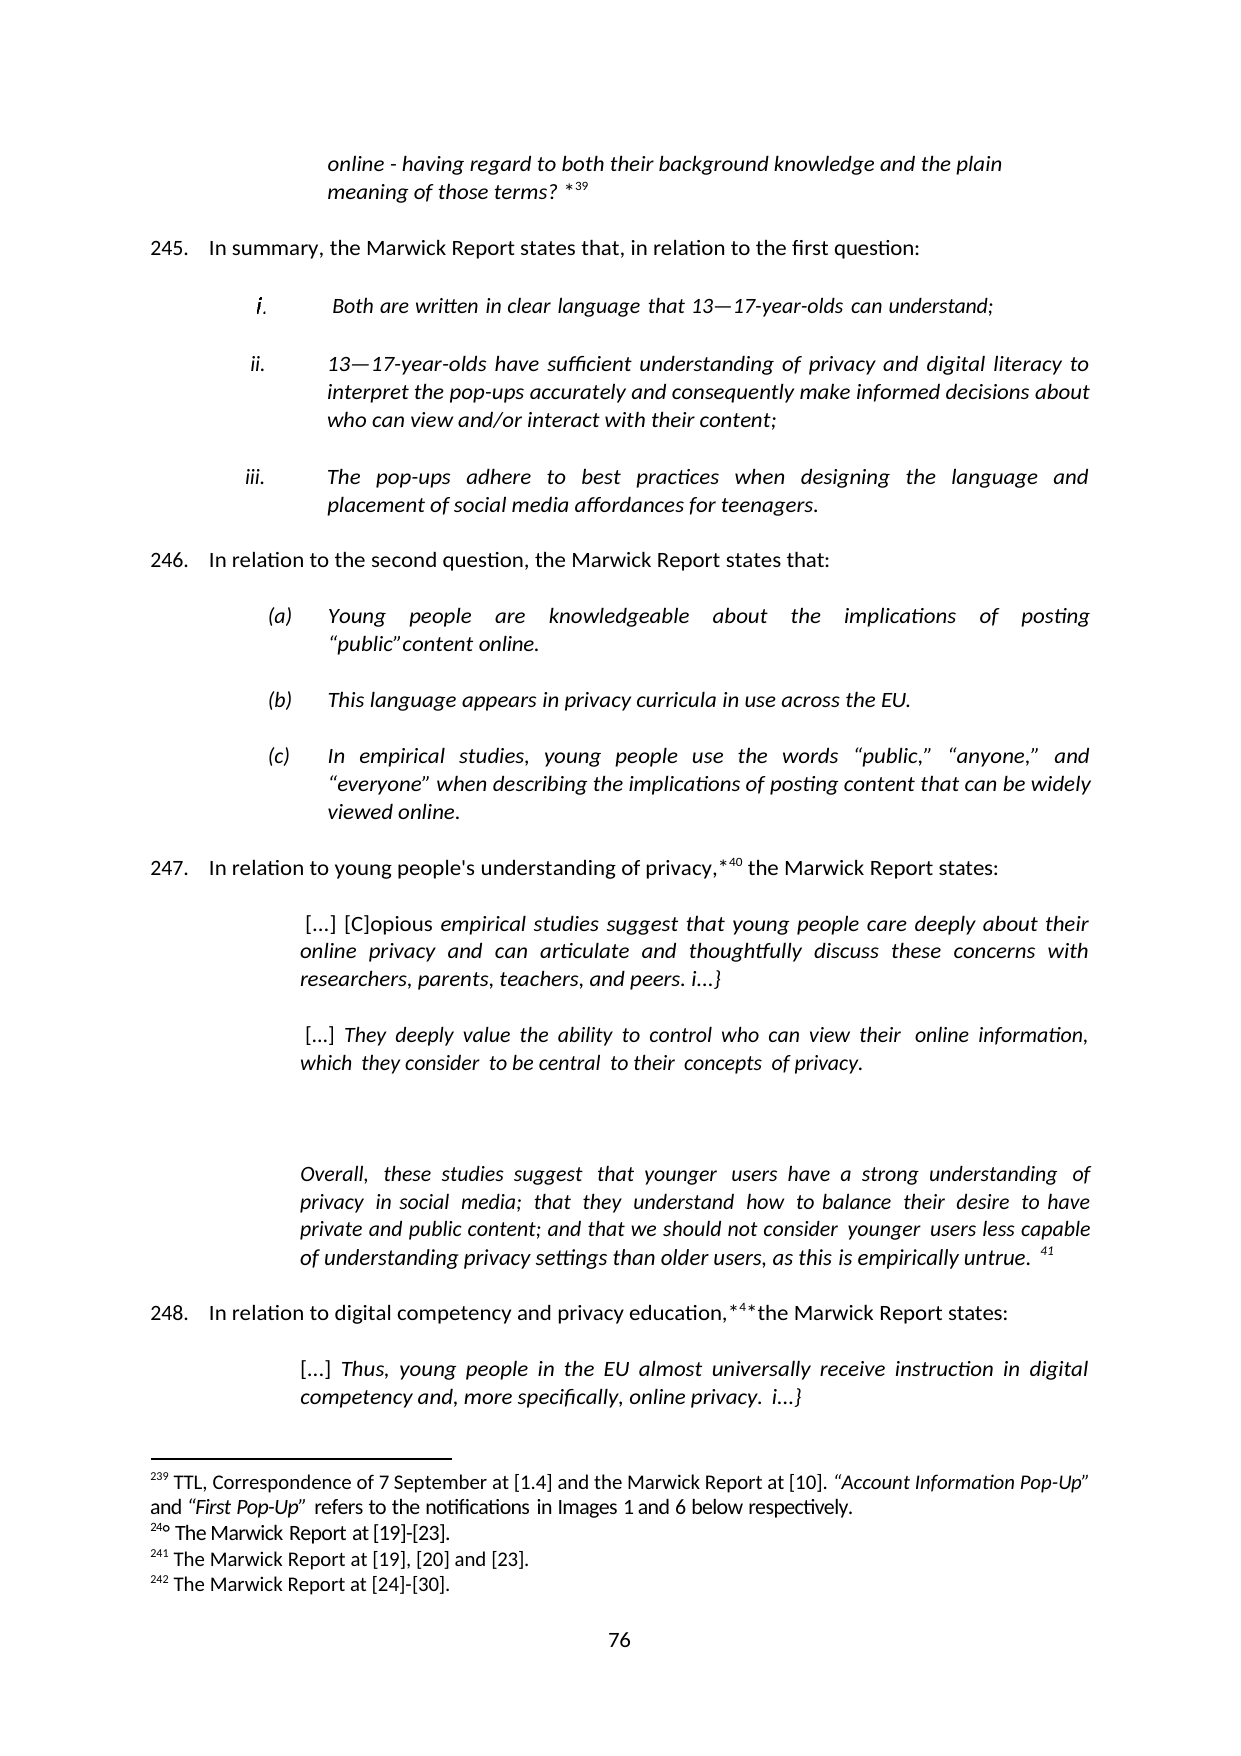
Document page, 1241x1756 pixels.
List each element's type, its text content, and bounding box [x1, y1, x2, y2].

list In relation to young people's understanding of privacy,*40 the Marwick Report states: [150, 854, 1152, 881]
text [...] Thus, young people in the EU almost universally receive instruction in digital competency and, more specifically, online privacy. i...} [300, 1355, 1090, 1410]
text online - having regard to both their background knowledge and the plain meaning of those terms? *39 [327, 150, 1088, 205]
text 239 TTL, Correspondence of 7 September at [1.4] and the Marwick Report at [10]. “Account Information Pop-Up” [150, 1469, 1152, 1494]
text and “First Pop-Up” refers to the notifications in Images 1 and 6 below respectively. [150, 1494, 1152, 1520]
list In relation to the second question, the Marwick Report states that: [150, 547, 1152, 573]
list 13—17-year-olds have sufficient understanding of privacy and digital literacy to interpret the pop-ups accurately and consequently make informed decisions about who can view and/or interact with their content; [250, 350, 1090, 432]
text Overall, these studies suggest that younger users have a strong understanding of privacy in social media; that they understand how to balance their desire to have private and public content; and that we should not consider younger users less capable of understanding privacy settings than older users, as this is empirically untrue. 41 [300, 1161, 1090, 1271]
list In empirical studies, young people use the words “public,” “anyone,” and “everyone” when describing the implications of posting content that can be widely viewed online. [268, 742, 1091, 825]
text 24° The Marwick Report at [19]-[23]. [150, 1520, 1152, 1546]
list In relation to digital competency and privacy education,*4*the Marwick Report states: [150, 1299, 1152, 1326]
list The pop-ups adhere to best practices when designing the language and placement of social media affordances for teenagers. [245, 463, 1089, 518]
picture [257, 297, 266, 314]
text Both are written in clear language that 13—17-year-olds can understand; [174, 292, 1152, 319]
list Young people are knowledgeable about the implications of posting “public”content online. [268, 603, 1090, 657]
text [...] They deeply value the ability to control who can view their online information, which they consider to be central to their concepts of privacy. [300, 1021, 1088, 1076]
text 241 The Marwick Report at [19], [20] and [23]. [150, 1546, 1152, 1571]
text [...] [C]opious empirical studies suggest that young people care deeply about their online privacy and can articulate and thoughtfully discuss these concerns with researchers, parents, teachers, and peers. i...} [300, 910, 1090, 992]
text 242 The Marwick Report at [24]-[30]. [150, 1571, 1152, 1597]
list In summary, the Marwick Report states that, in relation to the first question: [150, 234, 1152, 261]
list This language appears in privacy curricula in use across the EU. [268, 686, 1152, 713]
